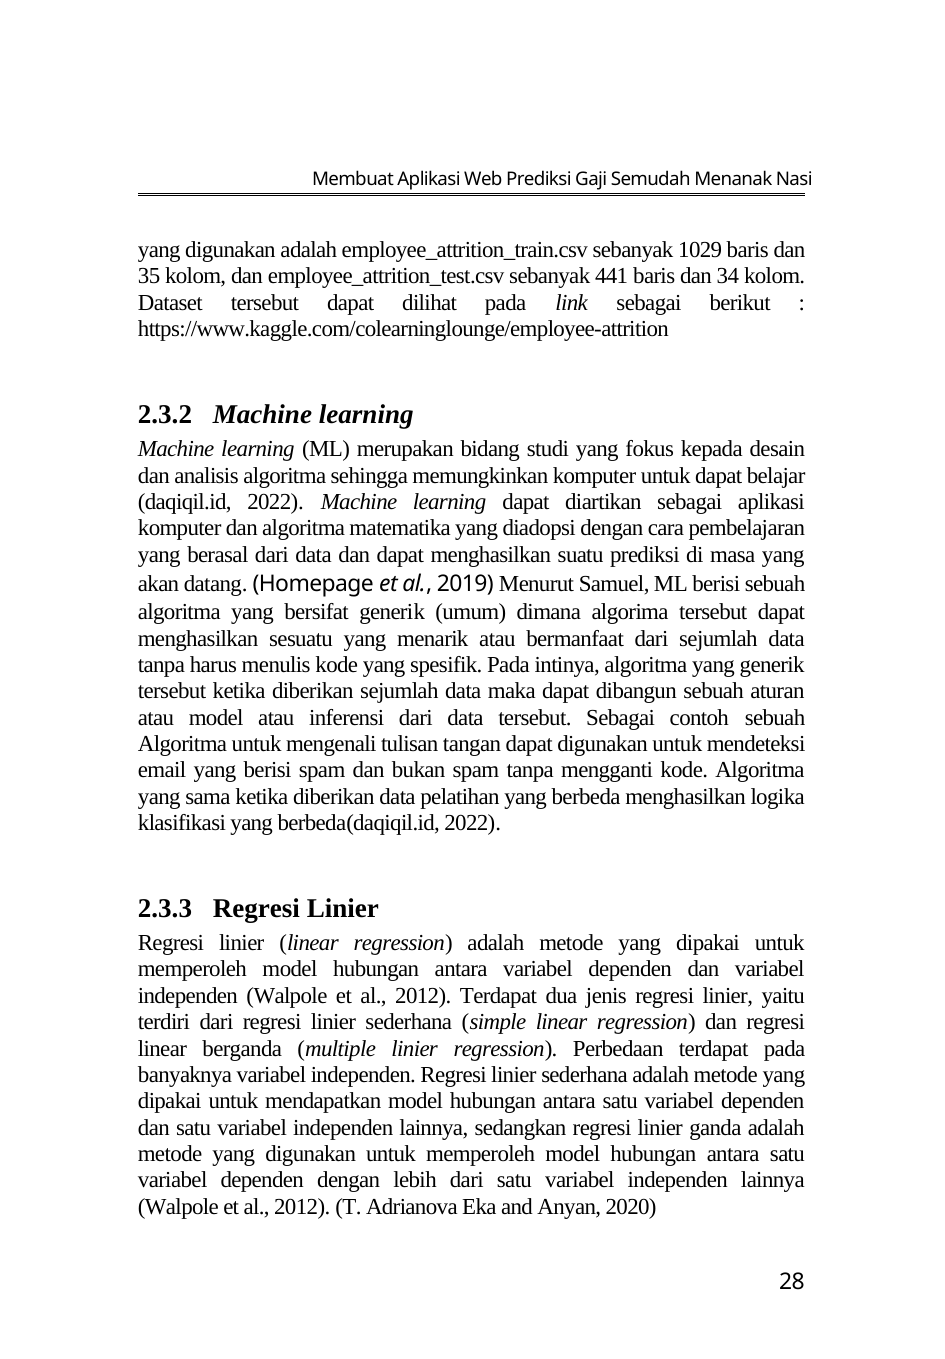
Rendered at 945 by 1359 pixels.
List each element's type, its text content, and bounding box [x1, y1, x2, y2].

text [138, 236, 805, 342]
text Regresi linier (linear regression) adalah metode yang dipakai untuk memperoleh model hubungan antara variabel dependen dan variabel independen (Walpole et al., 2012). Terdapat dua jenis regresi linier, yaitu terdiri dari regresi linier sederhana (simple linear regression) dan regresi linear berganda (multiple linier regression). Perbedaan terdapat pada banyaknya variabel independen. Regresi linier sederhana adalah metode yang dipakai untuk mendapatkan model hubungan antara satu variabel dependen dan satu variabel independen lainnya, sedangkan regresi linier ganda adalah metode yang digunakan untuk memperoleh model hubungan antara satu variabel dependen dengan lebih dari satu variabel independen lainnya (Walpole et al., 2012). [138, 929, 805, 1219]
subtitle Regresi Linier [138, 892, 805, 923]
subtitle Machine learning [138, 398, 805, 429]
text Machine learning (ML) merupakan bidang studi yang fokus kepada desain dan analisis algoritma sehingga memungkinkan komputer untuk dapat belajar . Machine learning dapat diartikan sebagai aplikasi komputer dan algoritma matematika yang diadopsi dengan cara pembelajaran yang berasal dari data dan dapat menghasilkan suatu prediksi di masa yang akan datang. Menurut Samuel, ML berisi sebuah algoritma yang bersifat generik (umum) dimana algorima tersebut dapat menghasilkan sesuatu yang menarik atau bermanfaat dari sejumlah data tanpa harus menulis kode yang spesifik. Pada intinya, algoritma yang generik tersebut ketika diberikan sejumlah data maka dapat dibangun sebuah aturan atau model atau inferensi dari data tersebut. Sebagai contoh sebuah Algoritma untuk mengenali tulisan tangan dapat digunakan untuk mendeteksi email yang berisi spam dan bukan spam tanpa mengganti kode. Algoritma yang sama ketika diberikan data pelatihan yang berbeda menghasilkan logika klasifikasi yang berbeda. [138, 435, 805, 836]
